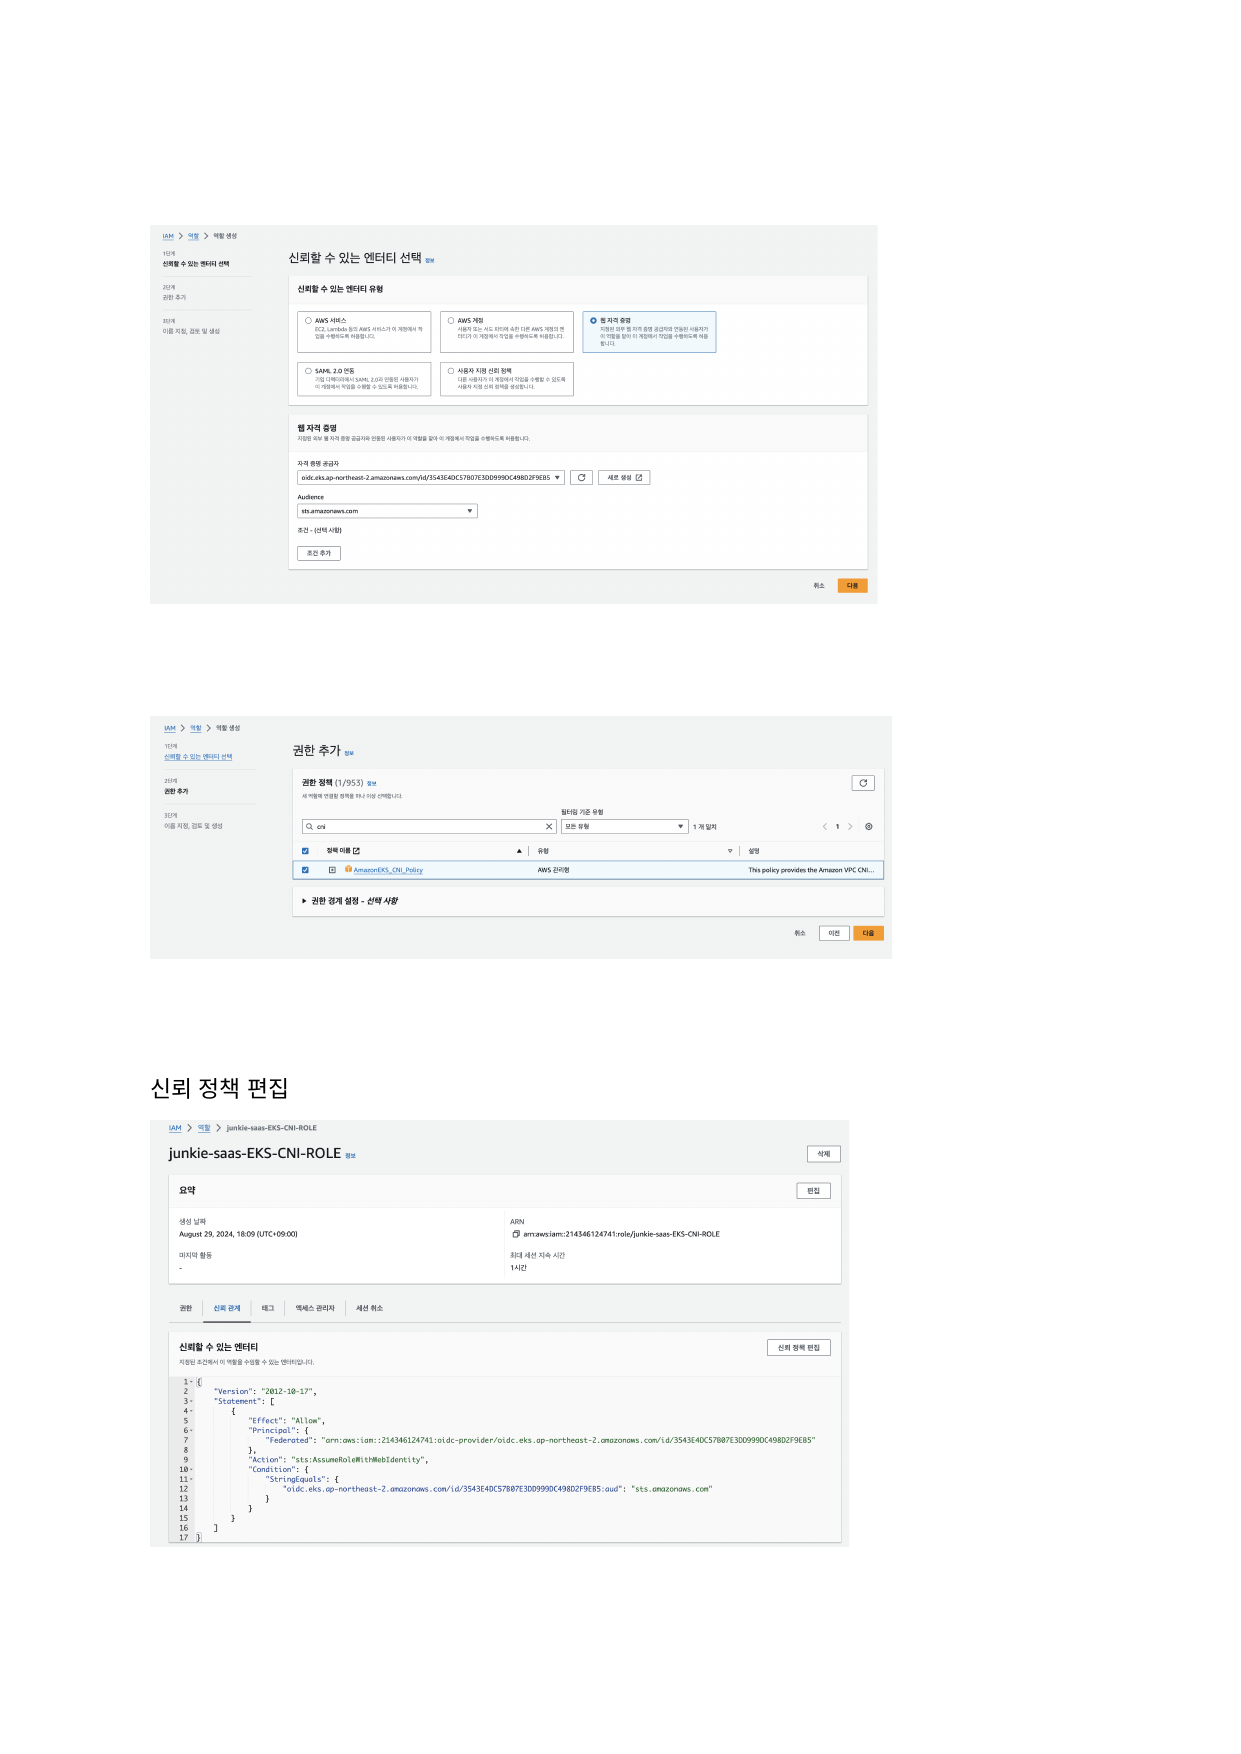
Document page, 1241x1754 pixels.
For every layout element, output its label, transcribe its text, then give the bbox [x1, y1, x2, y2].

picture [150, 1120, 850, 1547]
picture [150, 716, 893, 959]
text 신뢰 정책 편집 [150, 1071, 1090, 1104]
picture [150, 225, 878, 604]
